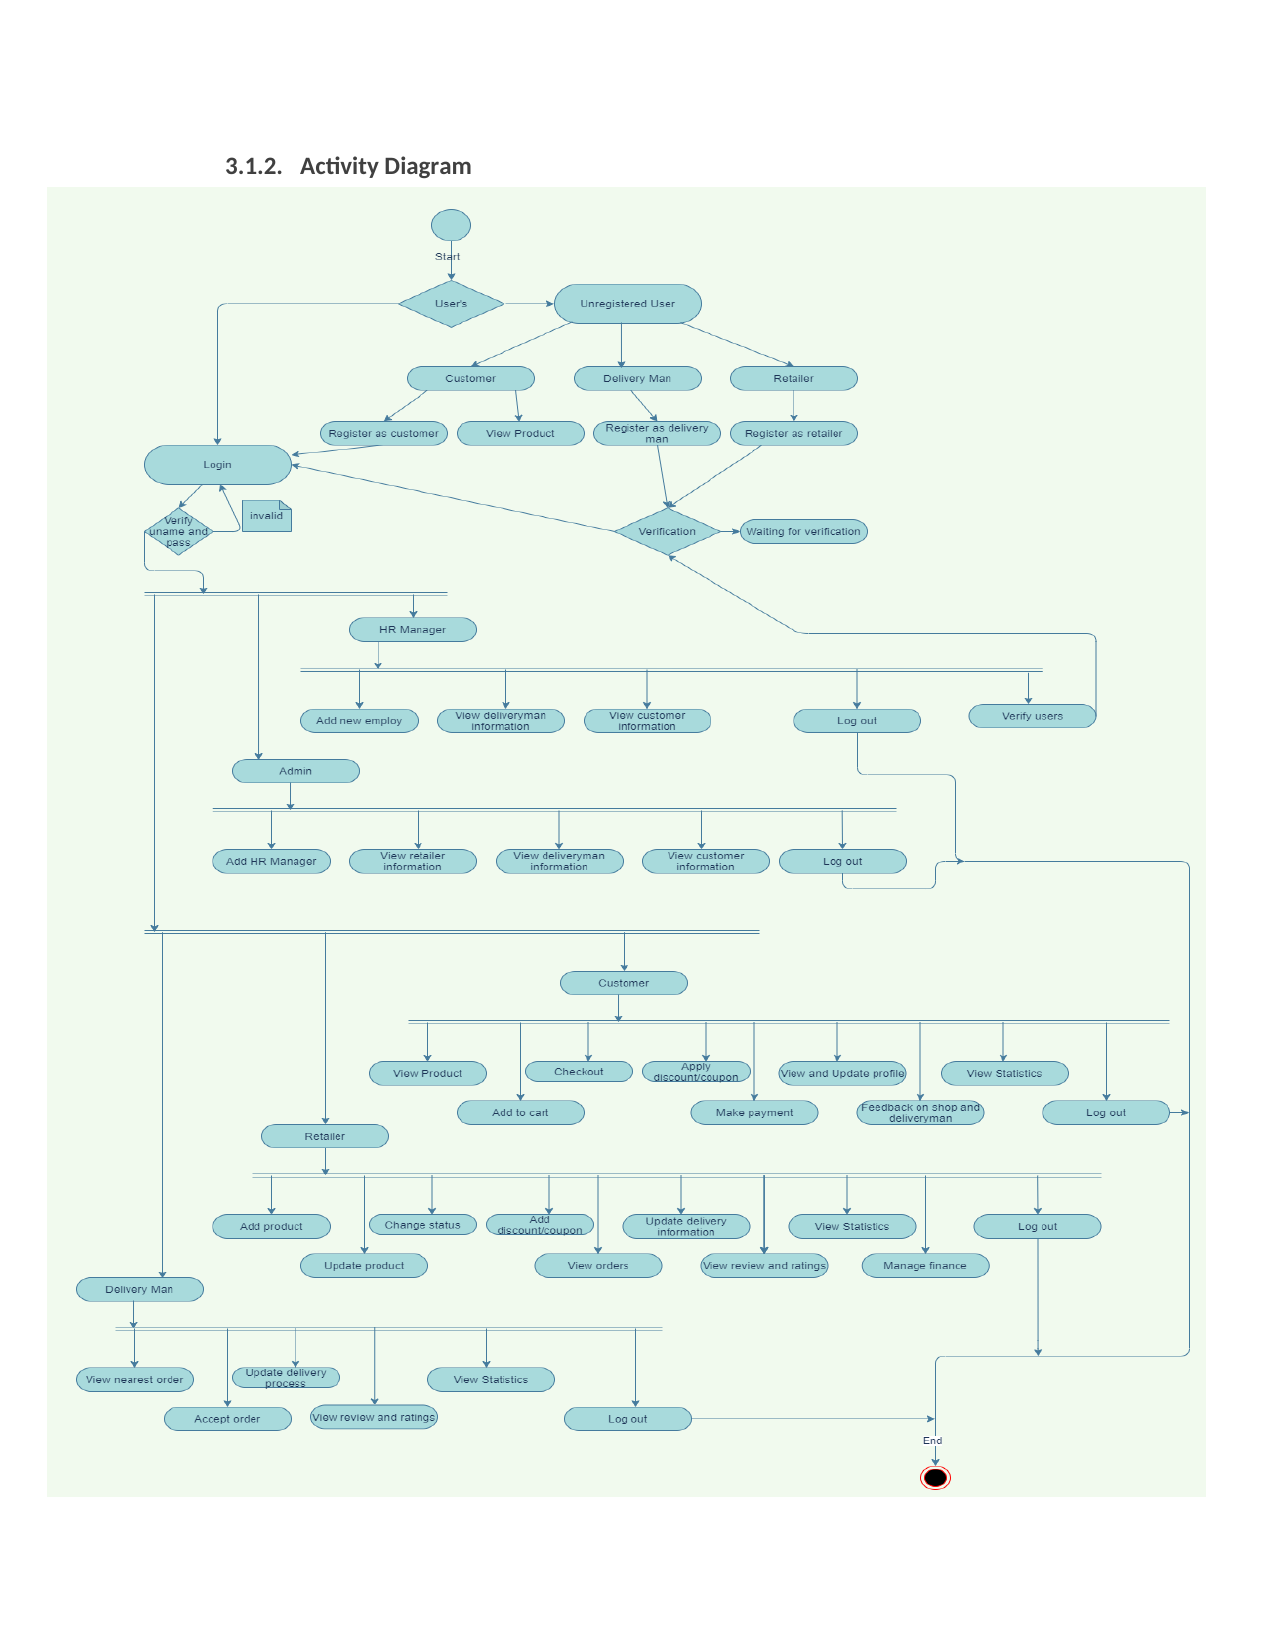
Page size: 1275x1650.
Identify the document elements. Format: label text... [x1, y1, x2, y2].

list Activity Diagram [225, 150, 1125, 181]
picture [47, 187, 1207, 1497]
